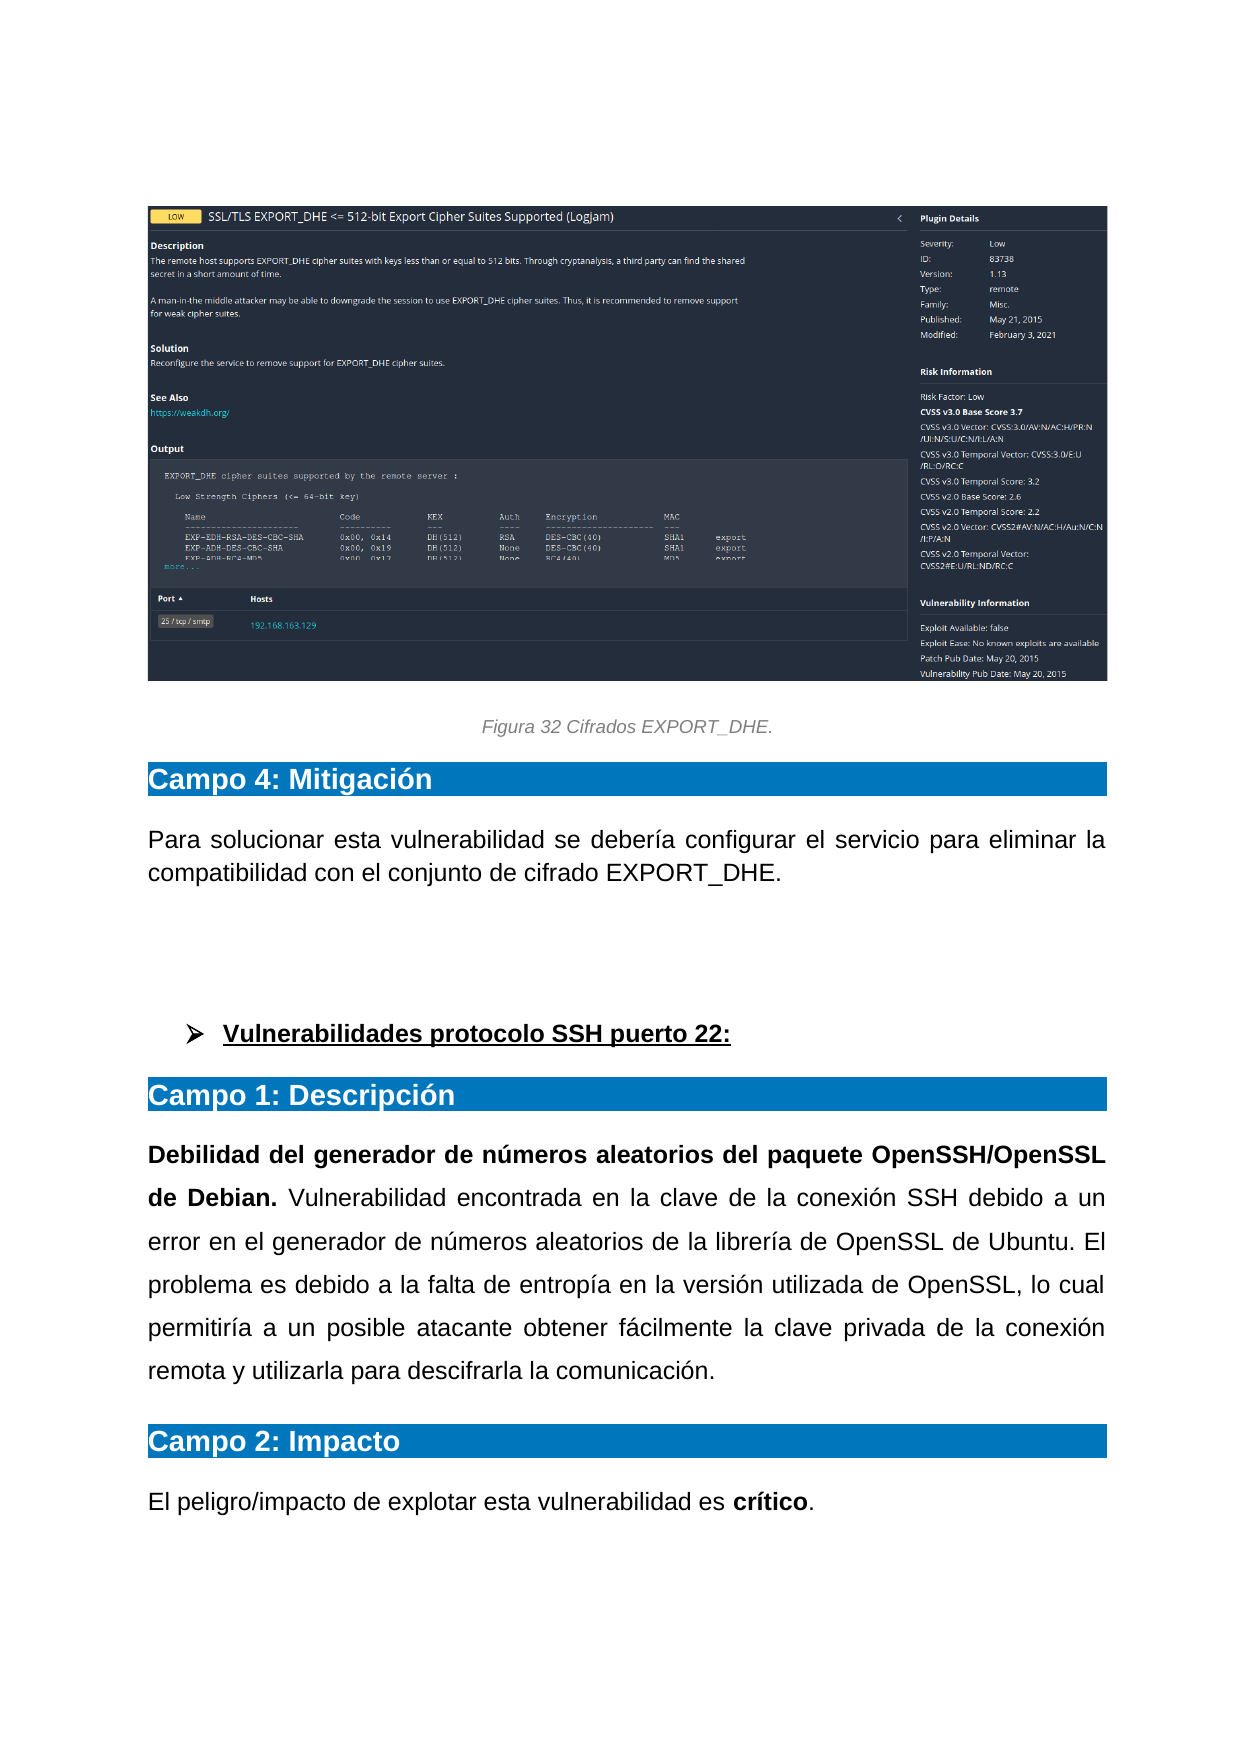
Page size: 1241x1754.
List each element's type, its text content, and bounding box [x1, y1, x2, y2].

subtitle Campo 2: Impacto [148, 1424, 1107, 1458]
list Vulnerabilidades protocolo SSH puerto 22: [185, 1019, 1107, 1048]
picture [147, 206, 1108, 681]
text Para solucionar esta vulnerabilidad se debería configurar el servicio para eliminar la compatibilidad con el conjunto de cifrado EXPORT_DHE. [148, 825, 1107, 887]
subtitle Campo 1: Descripción [148, 1077, 1107, 1111]
text El peligro/impacto de explotar esta vulnerabilidad es crítico. [148, 1487, 1107, 1516]
text Debilidad del generador de números aleatorios del paquete OpenSSH/OpenSSL de Debian. Vulnerabilidad encontrada en la clave de la conexión SSH debido a un error en el generador de números aleatorios de la librería de OpenSSL de Ubuntu. El problema es debido a la falta de entropía en la versión utilizada de OpenSSL, lo cual permitiría a un posible atacante obtener fácilmente la clave privada de la conexión remota y utilizarla para descifrarla la comunicación. [148, 1140, 1107, 1385]
subtitle Campo 4: Mitigación [148, 762, 1107, 796]
